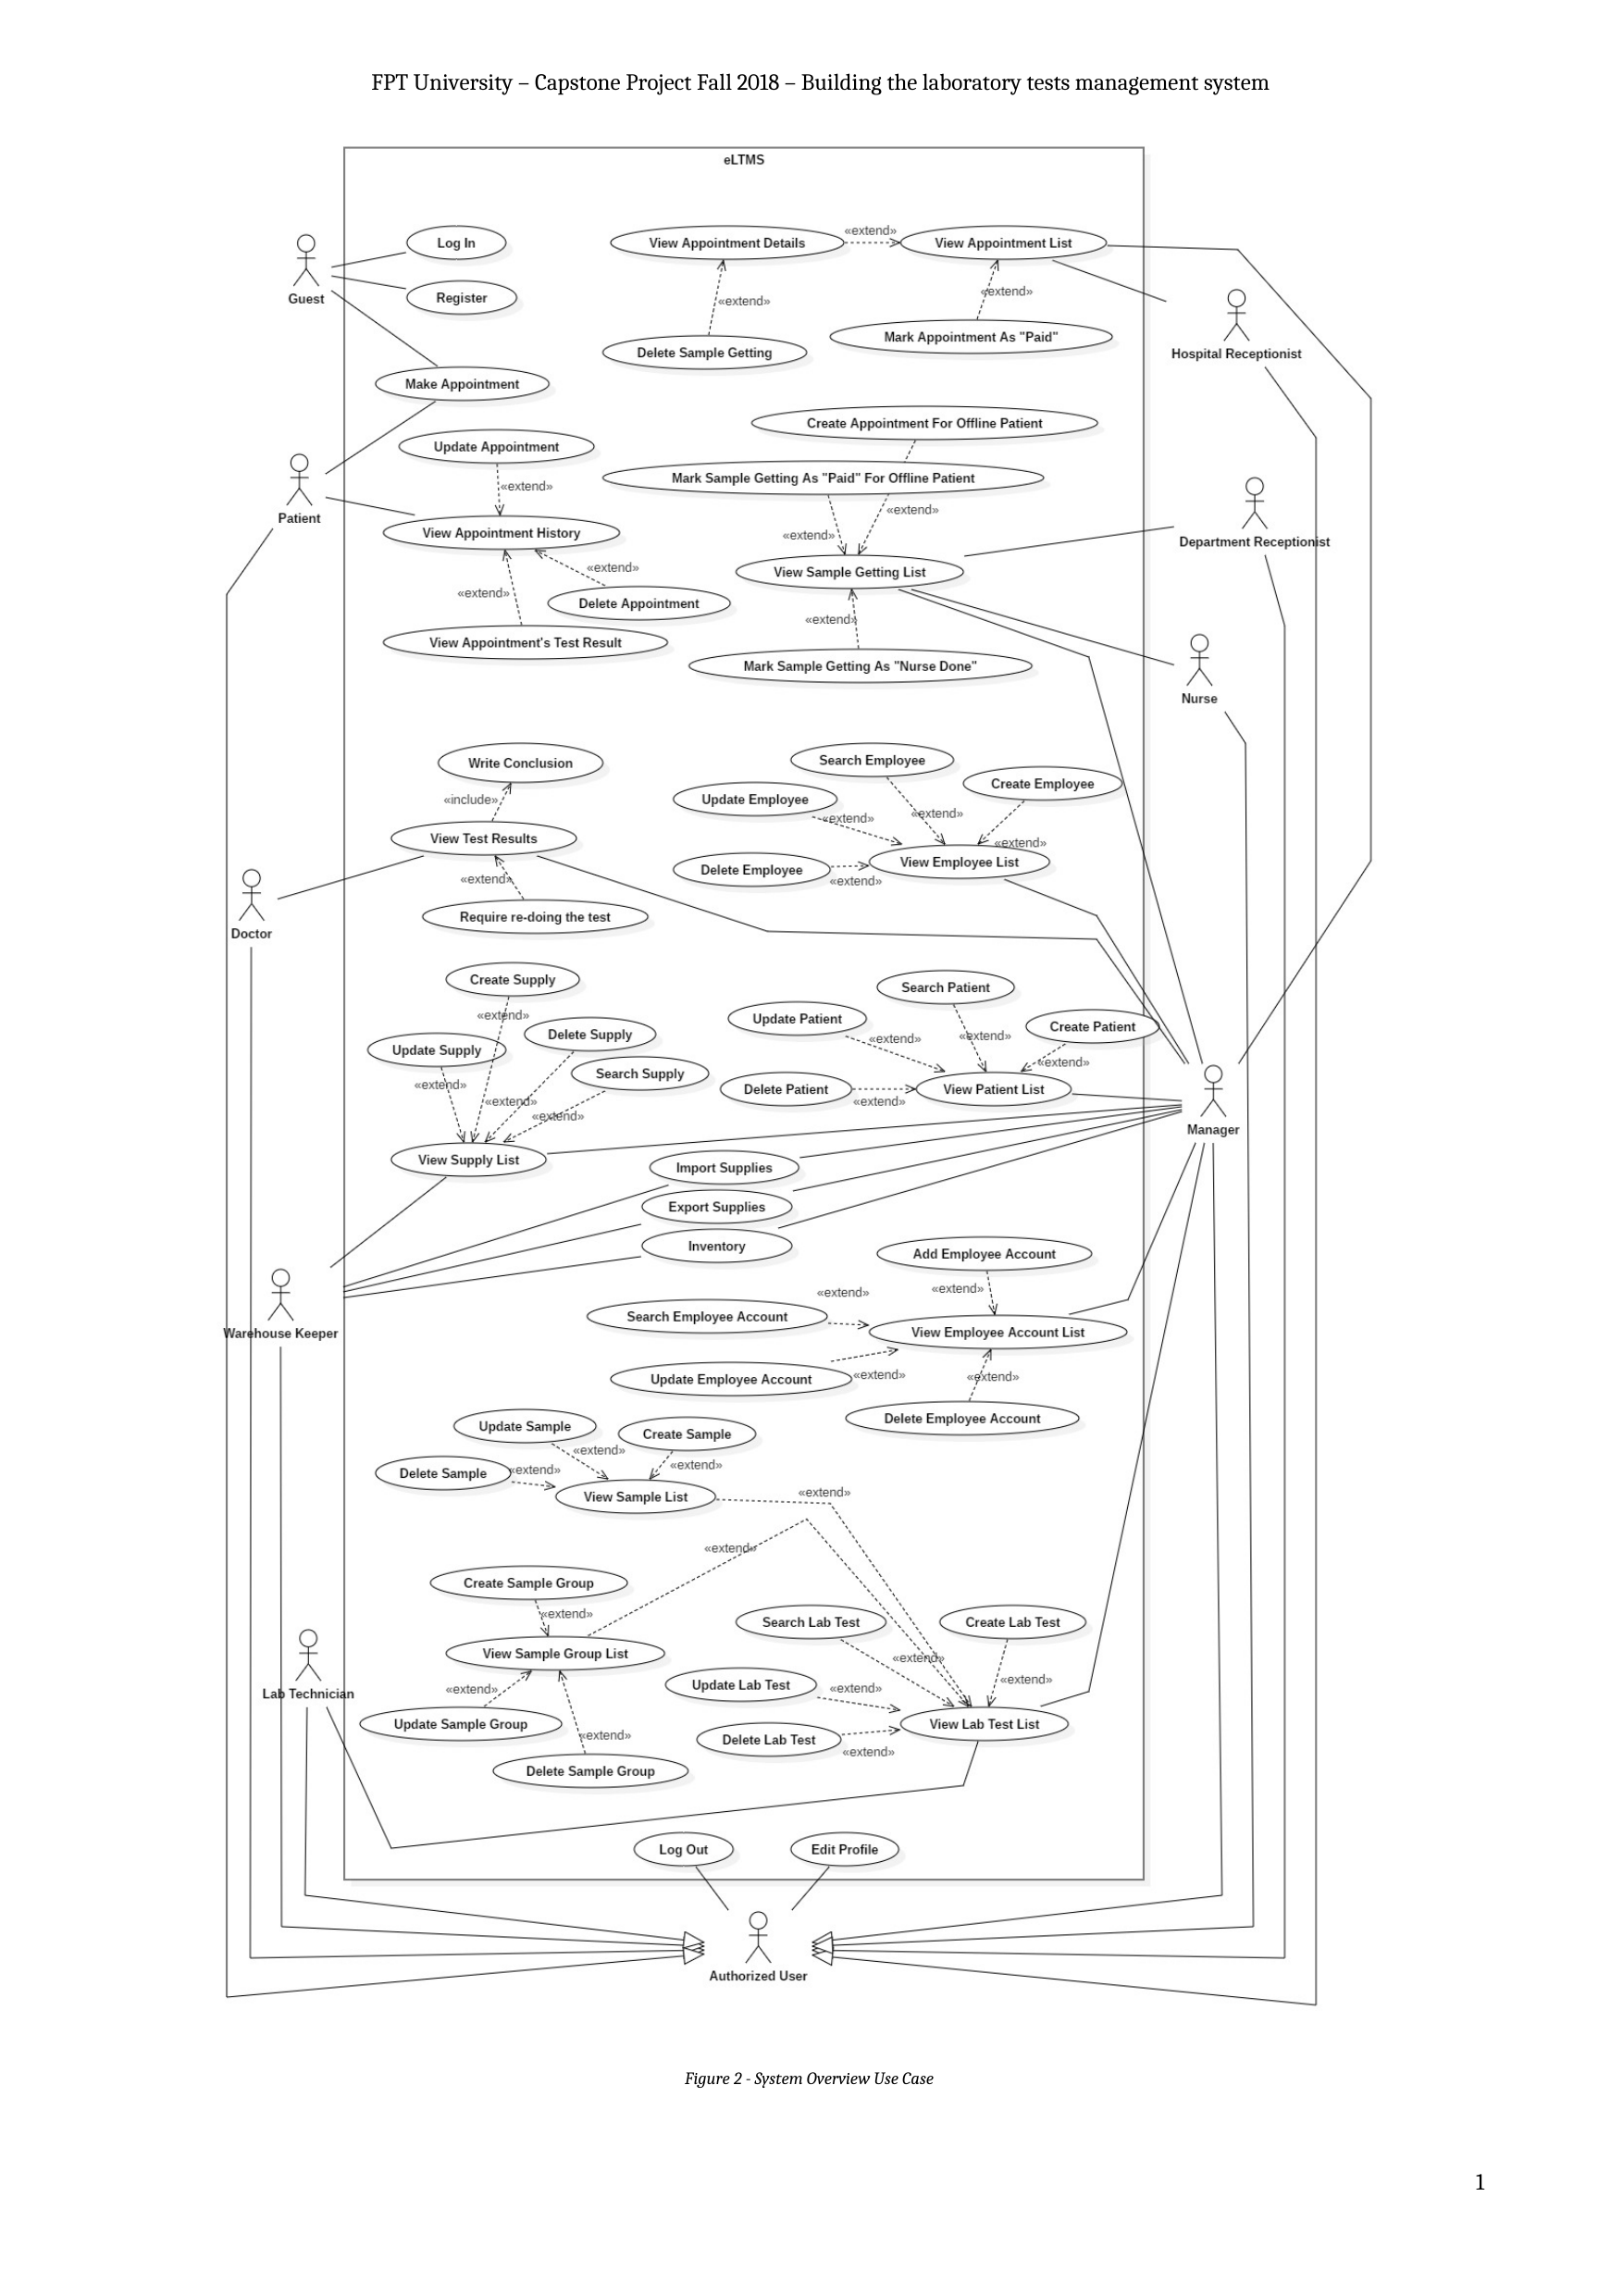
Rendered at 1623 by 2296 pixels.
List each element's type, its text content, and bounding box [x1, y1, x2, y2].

picture [209, 139, 1411, 2045]
